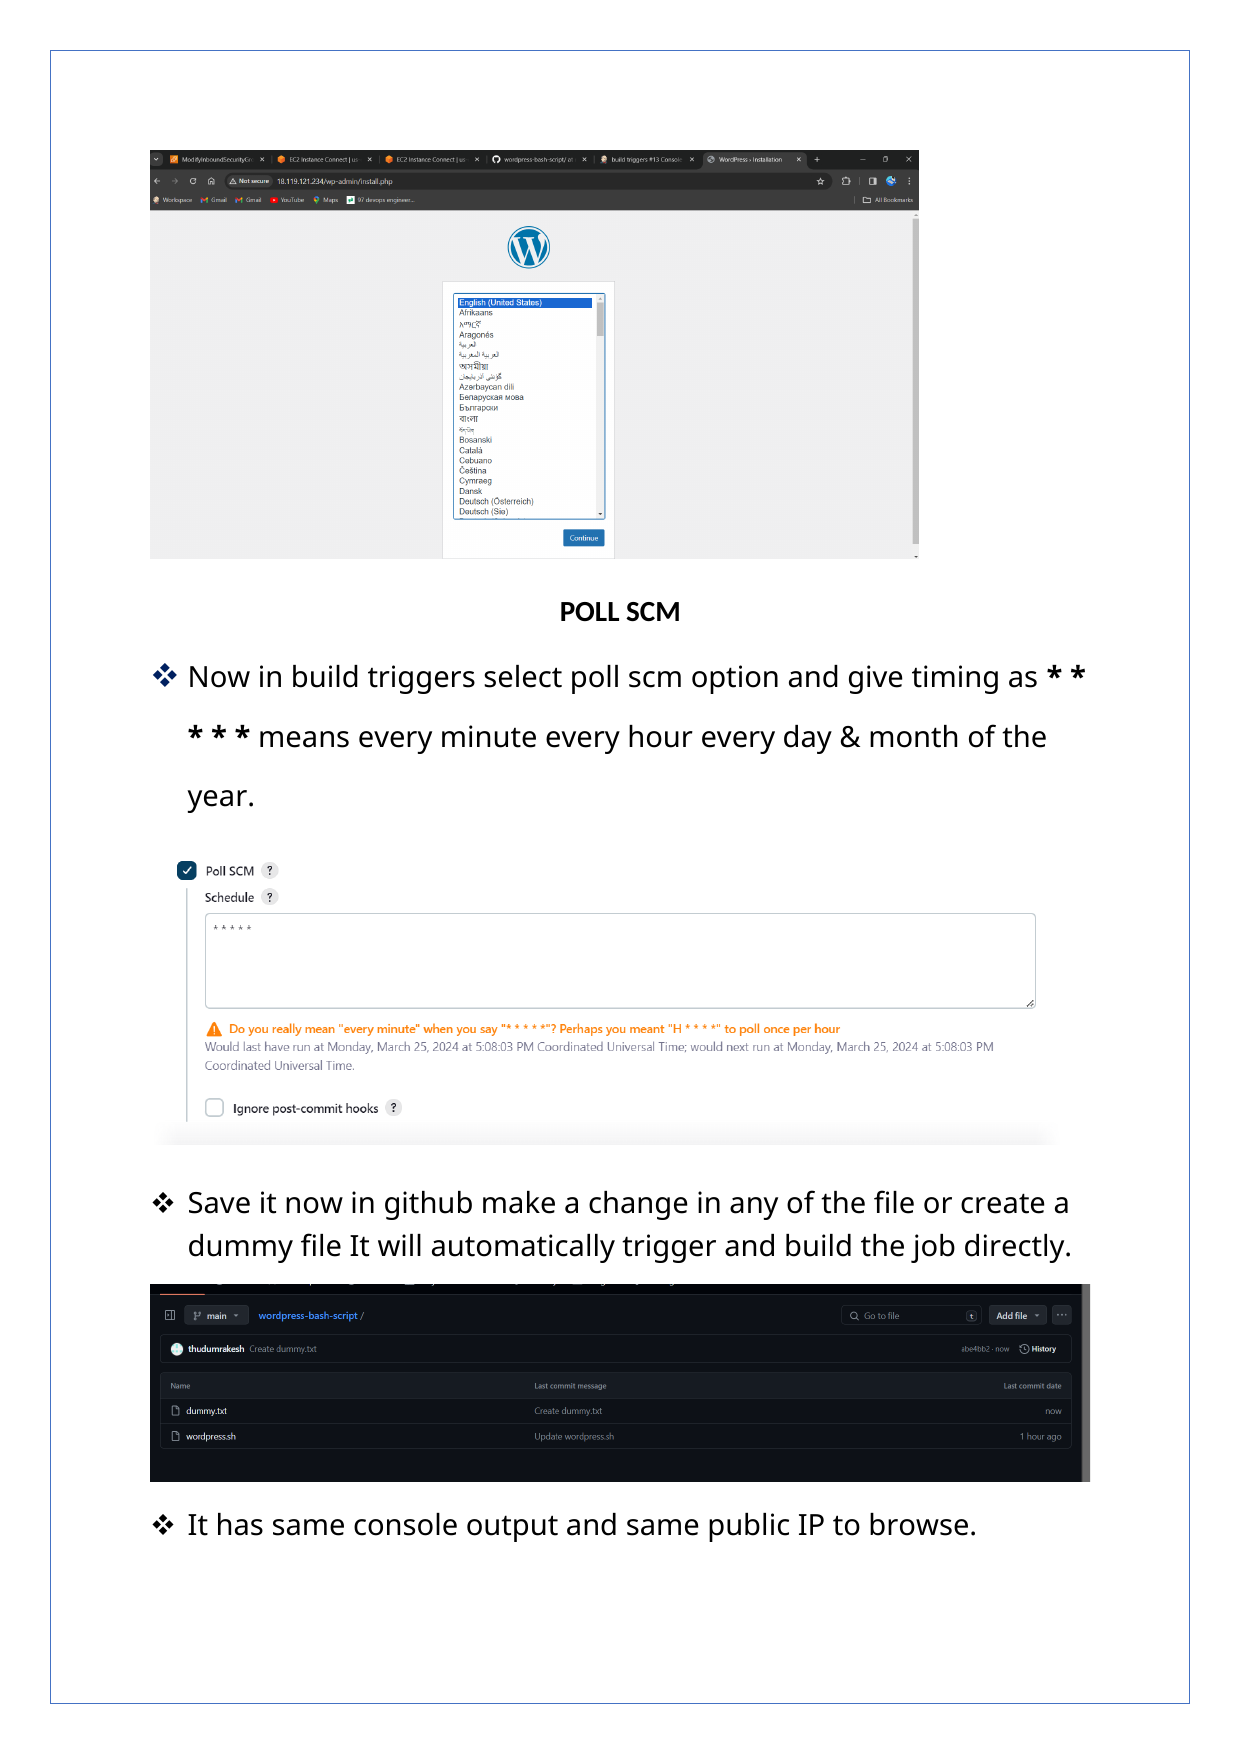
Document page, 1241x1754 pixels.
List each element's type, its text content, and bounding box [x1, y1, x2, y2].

picture [150, 150, 919, 559]
list Save it now in github make a change in any of the file or create a dummy file It will automatically trigger and build the job directly. [150, 1182, 1090, 1265]
list It has same console output and same public IP to browse. [150, 1504, 1090, 1544]
picture [150, 1284, 1091, 1482]
text POLL SCM [150, 593, 1090, 629]
list Now in build triggers select poll scm option and give timing as * * * * * means every minute every hour every day & month of the year. [150, 657, 1090, 815]
picture [150, 851, 1091, 1149]
